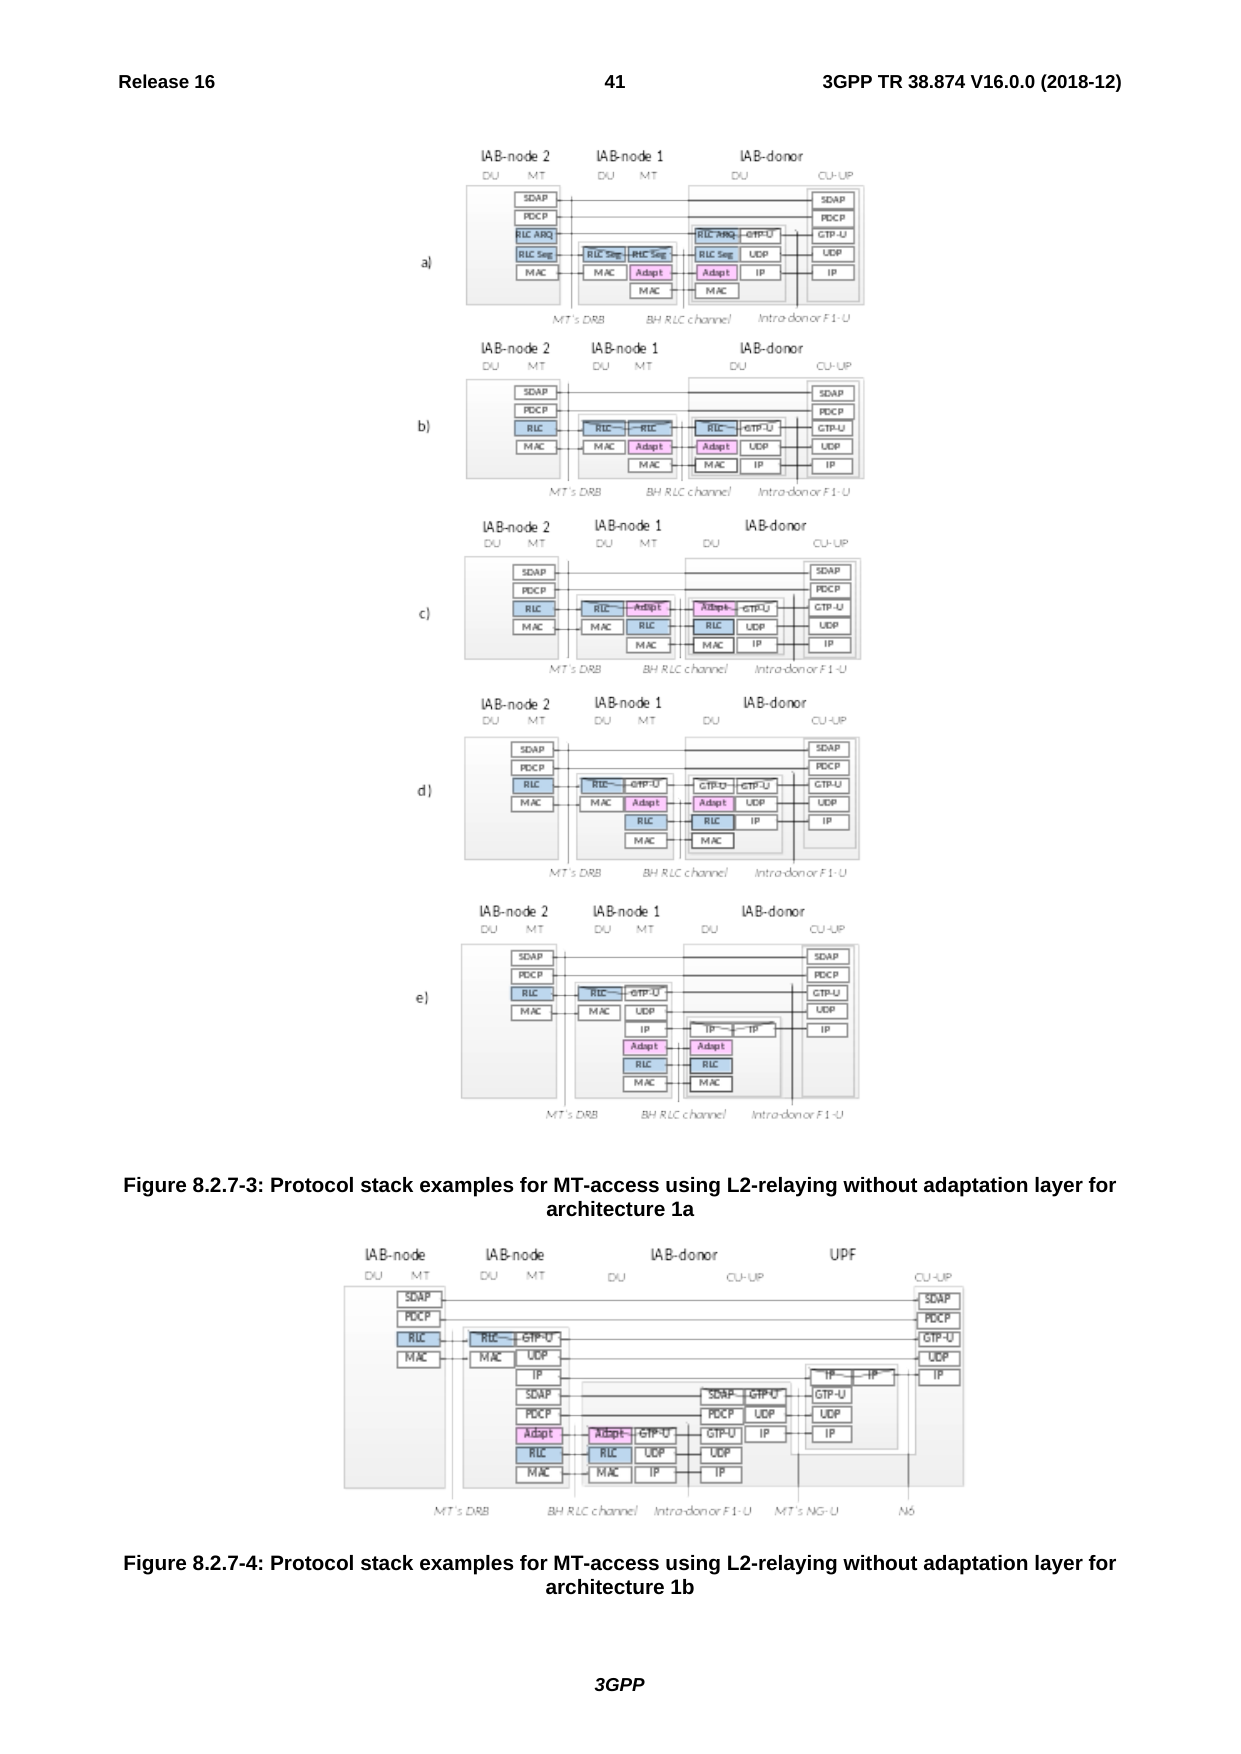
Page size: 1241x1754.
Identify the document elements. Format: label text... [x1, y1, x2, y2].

text Figure 8.2.7-3: Protocol stack examples for MT-access using L2-relaying without adaptation layer for architecture 1a [118, 1172, 1122, 1220]
text Figure 8.2.7-4: Protocol stack examples for MT-access using L2-relaying without adaptation layer for architecture 1b [118, 1551, 1122, 1598]
